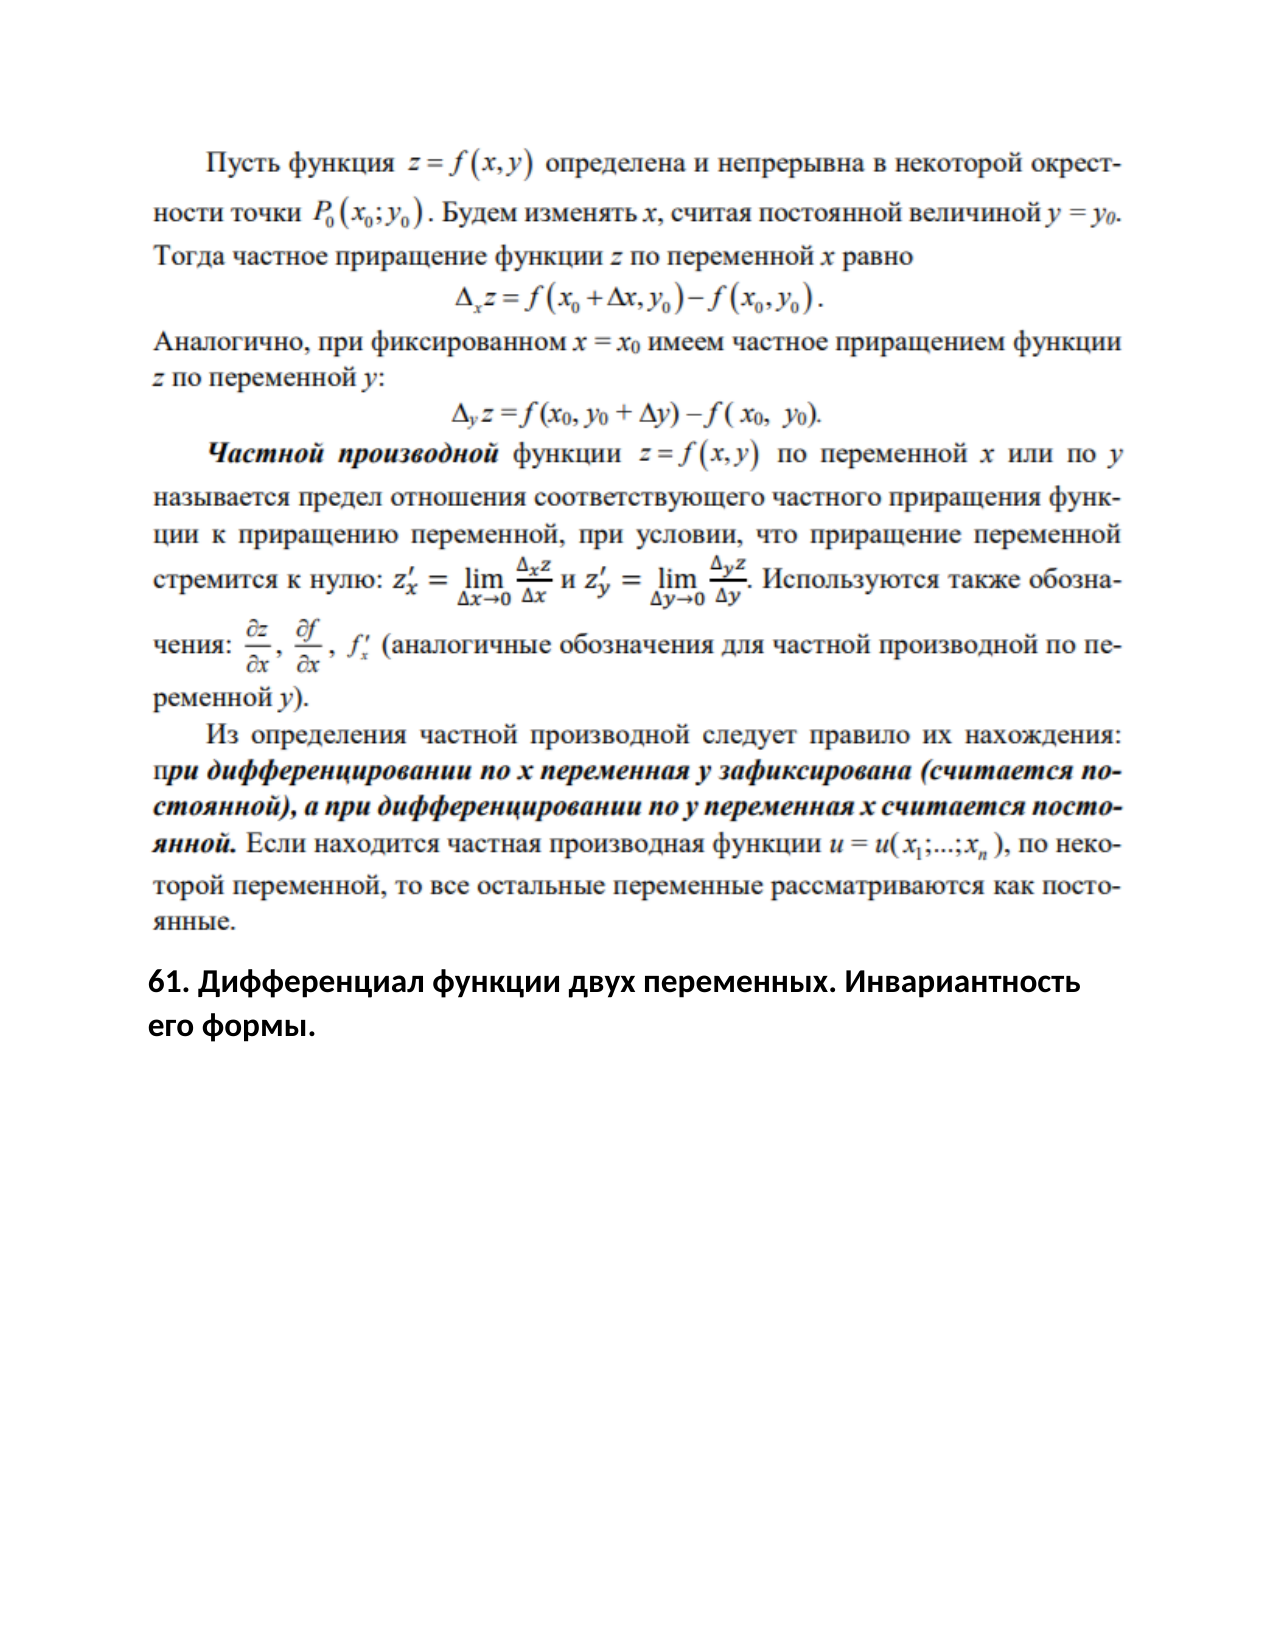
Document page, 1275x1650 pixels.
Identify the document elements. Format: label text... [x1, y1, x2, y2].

picture [147, 147, 1128, 941]
text 61. Дифференциал функции двух переменных. Инвариантность его формы. [148, 960, 1127, 1044]
